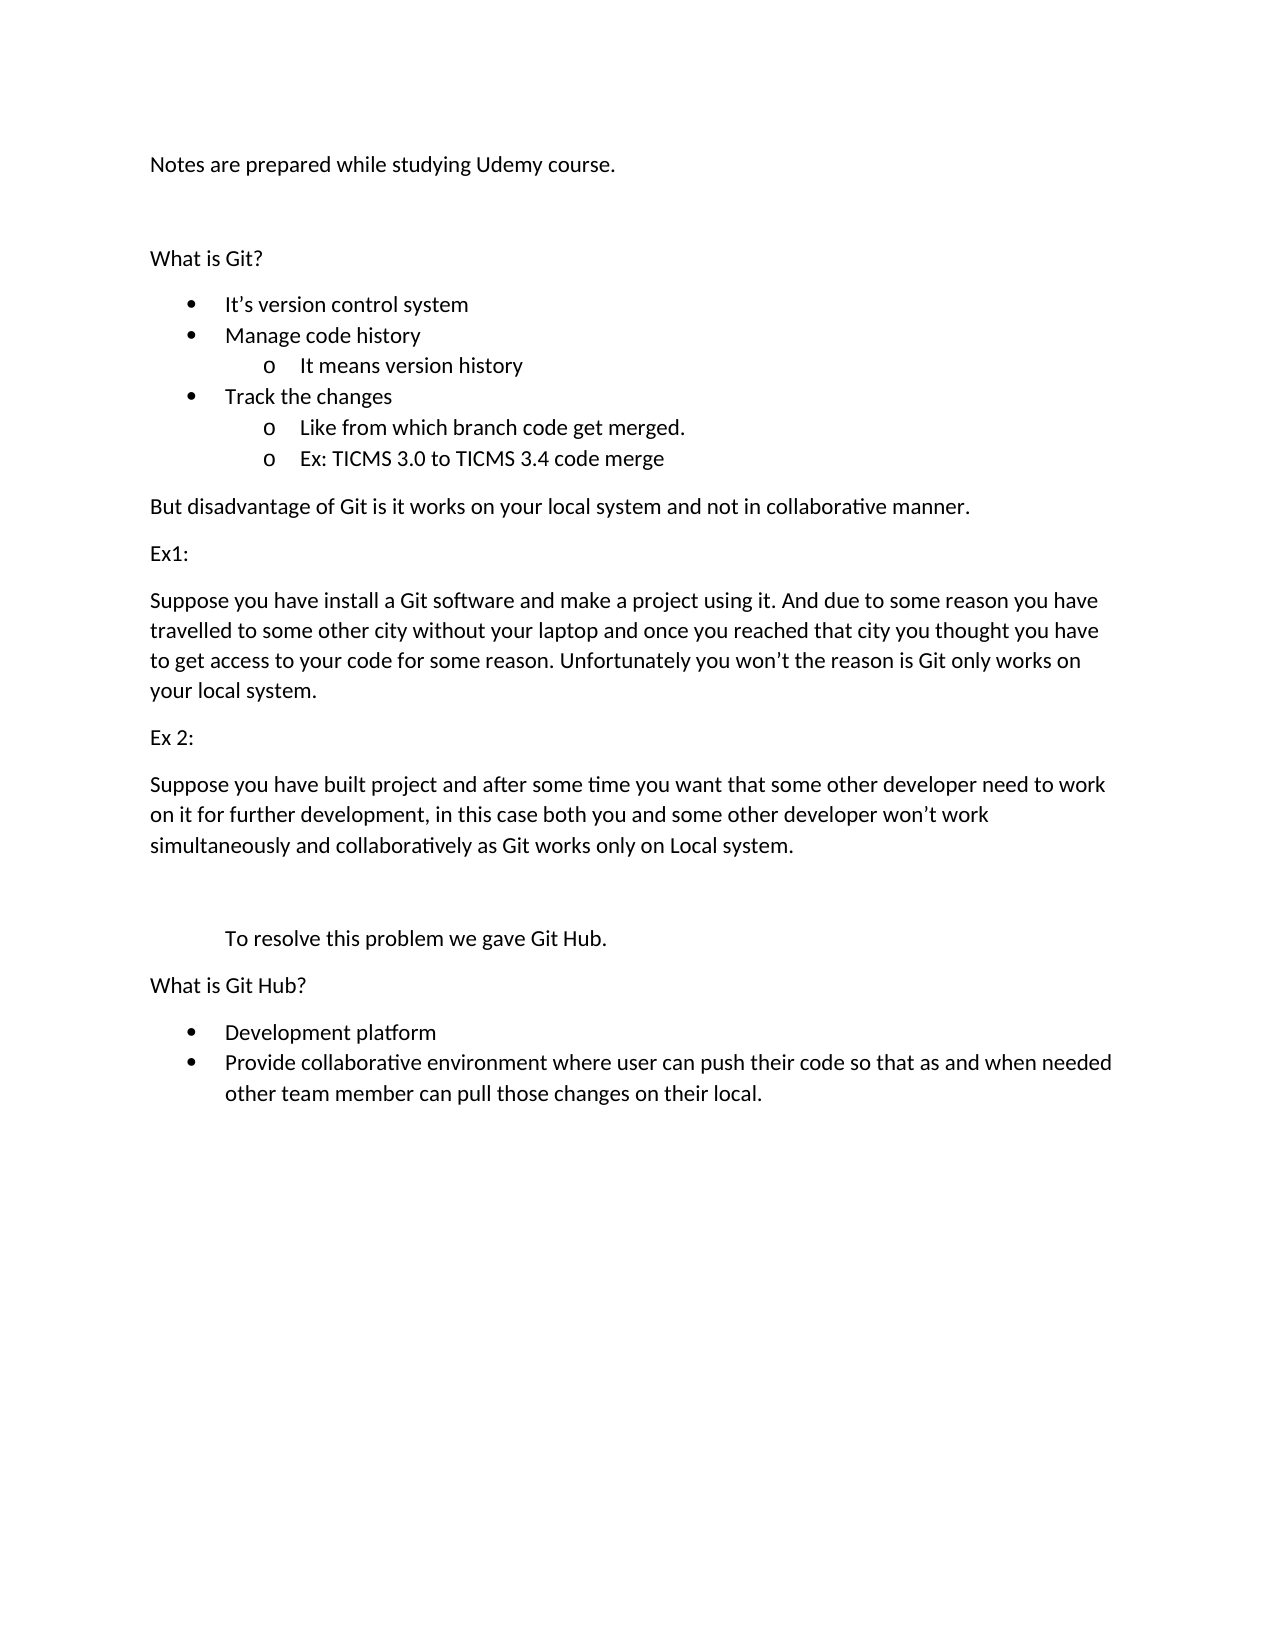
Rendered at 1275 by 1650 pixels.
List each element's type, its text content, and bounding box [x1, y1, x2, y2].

list Track the changes [187, 382, 1125, 411]
list Like from which branch code get merged. [262, 413, 1125, 442]
list Provide collaborative environment where user can push their code so that as and when needed other team member can pull those changes on their local. [187, 1048, 1125, 1107]
text Ex 2: [150, 723, 1125, 752]
text Ex1: [150, 539, 1125, 567]
text Suppose you have install a Git software and make a project using it. And due to some reason you have travelled to some other city without your laptop and once you reached that city you thought you have to get access to your code for some reason. Unfortunately you won’t the reason is Git only works on your local system. [150, 586, 1125, 705]
list It’s version control system [187, 291, 1125, 319]
text What is Git Hub? [150, 971, 1125, 999]
list It means version history [262, 351, 1125, 380]
list Manage code history [187, 321, 1125, 349]
text Notes are prepared while studying Udemy course. [150, 150, 1125, 178]
list Ex: TICMS 3.0 to TICMS 3.4 code merge [262, 444, 1125, 473]
text To resolve this problem we gave Git Hub. [150, 924, 1125, 953]
text Suppose you have built project and after some time you want that some other developer need to work on it for further development, in this case both you and some other developer won’t work simultaneously and collaboratively as Git works only on Local system. [150, 770, 1125, 859]
text What is Git? [150, 244, 1125, 272]
text But disadvantage of Git is it works on your local system and not in collaborative manner. [150, 492, 1125, 520]
list Development platform [187, 1018, 1125, 1046]
